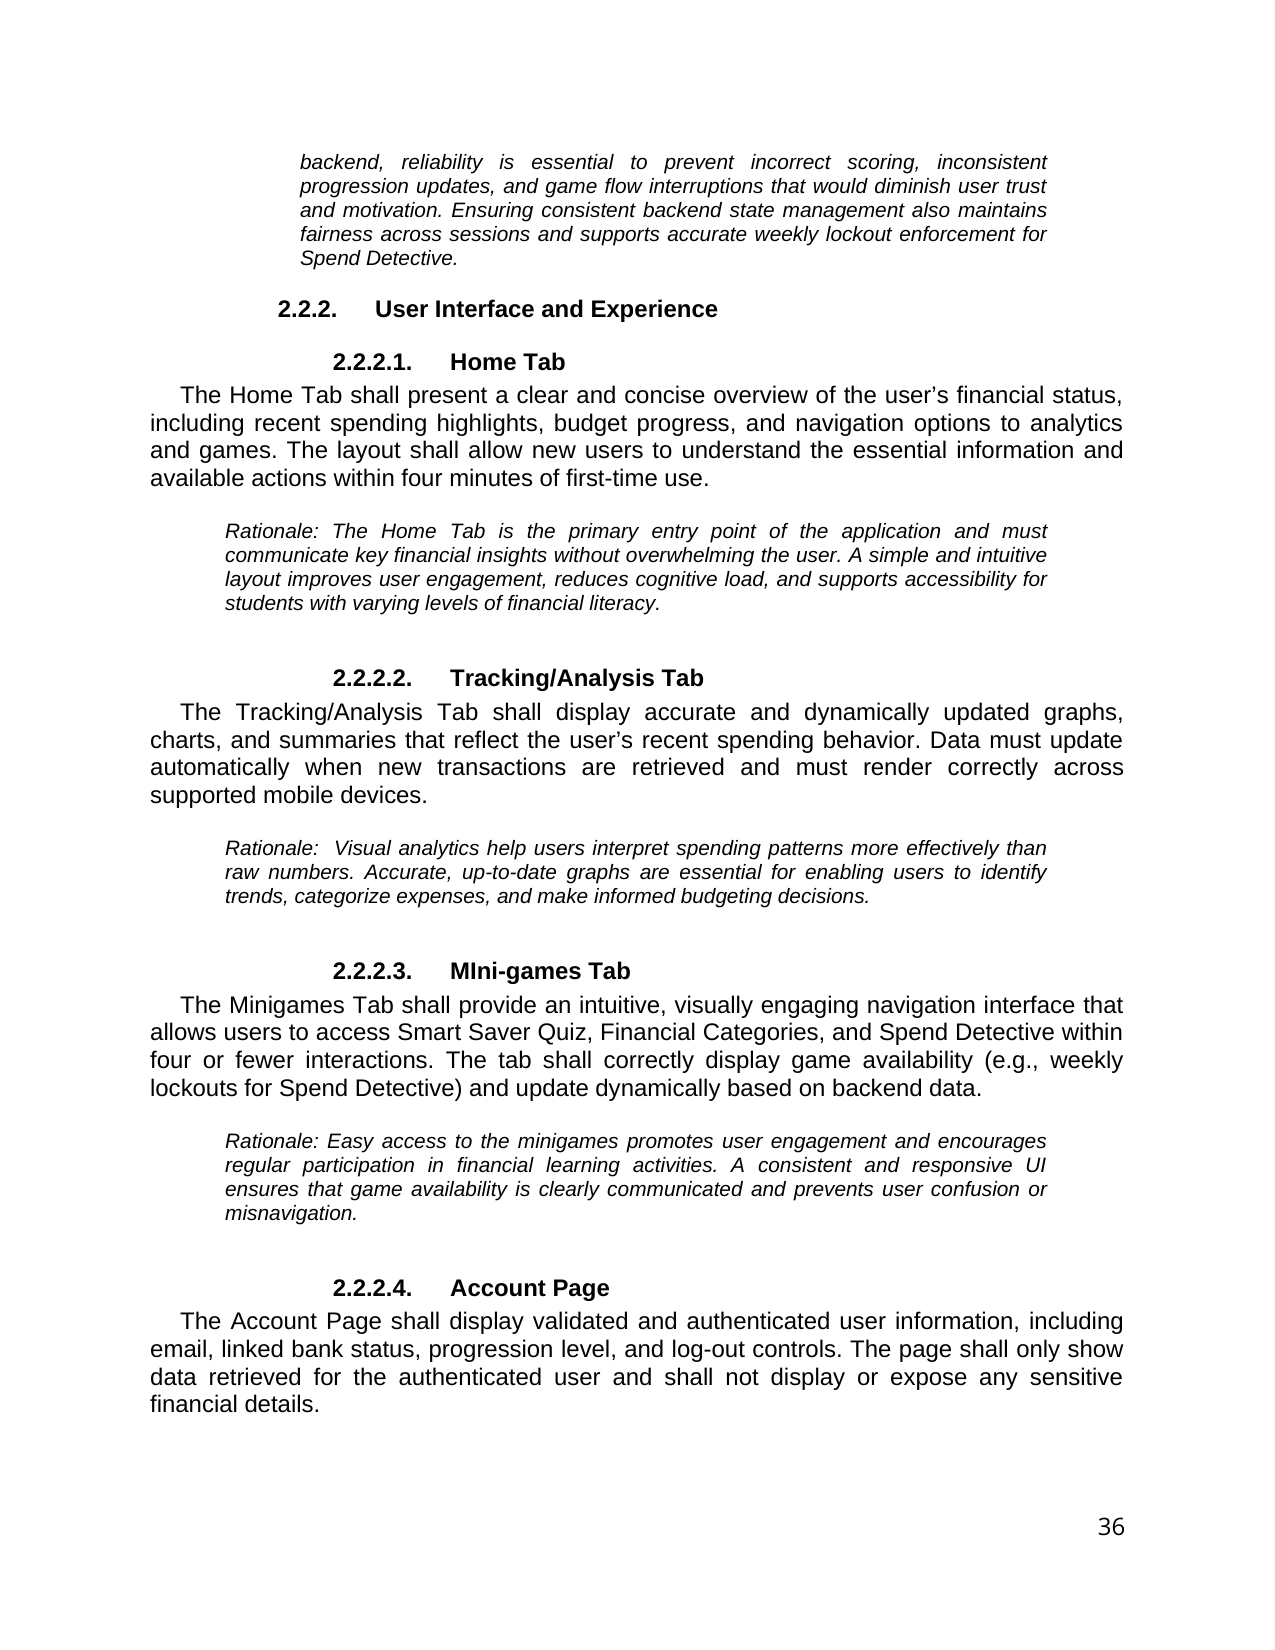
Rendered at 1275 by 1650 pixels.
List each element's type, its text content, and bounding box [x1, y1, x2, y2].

subtitle Home Tab [412, 347, 1125, 375]
text The Tracking/Analysis Tab shall display accurate and dynamically updated graphs, charts, and summaries that reflect the user’s recent spending behavior. Data must update automatically when new transactions are retrieved and must render correctly across supported mobile devices. [150, 698, 1125, 808]
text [300, 150, 1050, 270]
subtitle MIni-games Tab [412, 957, 1125, 984]
text The Home Tab shall present a clear and concise overview of the user’s financial status, including recent spending highlights, budget progress, and navigation options to analytics and games. The layout shall allow new users to understand the essential information and available actions within four minutes of first-time use. [150, 381, 1125, 492]
subtitle User Interface and Experience [337, 295, 1125, 322]
text Rationale: The Home Tab is the primary entry point of the application and must communicate key financial insights without overwhelming the user. A simple and intuitive layout improves user engagement, reduces cognitive load, and supports accessibility for students with varying levels of financial literacy. [225, 519, 1050, 615]
text Rationale: Visual analytics help users interpret spending patterns more effectively than raw numbers. Accurate, up-to-date graphs are essential for enabling users to identify trends, categorize expenses, and make informed budgeting decisions. [225, 836, 1050, 908]
text Rationale: Easy access to the minigames promotes user engagement and encourages regular participation in financial learning activities. A consistent and responsive UI ensures that game availability is clearly communicated and prevents user confusion or misnavigation. [225, 1129, 1050, 1224]
subtitle Account Page [412, 1273, 1125, 1301]
subtitle Tracking/Analysis Tab [412, 664, 1125, 692]
text The Minigames Tab shall provide an intuitive, visually engaging navigation interface that allows users to access Smart Saver Quiz, Financial Categories, and Spend Detective within four or fewer interactions. The tab shall correctly display game availability (e.g., weekly lockouts for Spend Detective) and update dynamically based on backend data. [150, 991, 1125, 1101]
text The Account Page shall display validated and authenticated user information, including email, linked bank status, progression level, and log-out controls. The page shall only show data retrieved for the authenticated user and shall not display or expose any sensitive financial details. [150, 1307, 1125, 1418]
